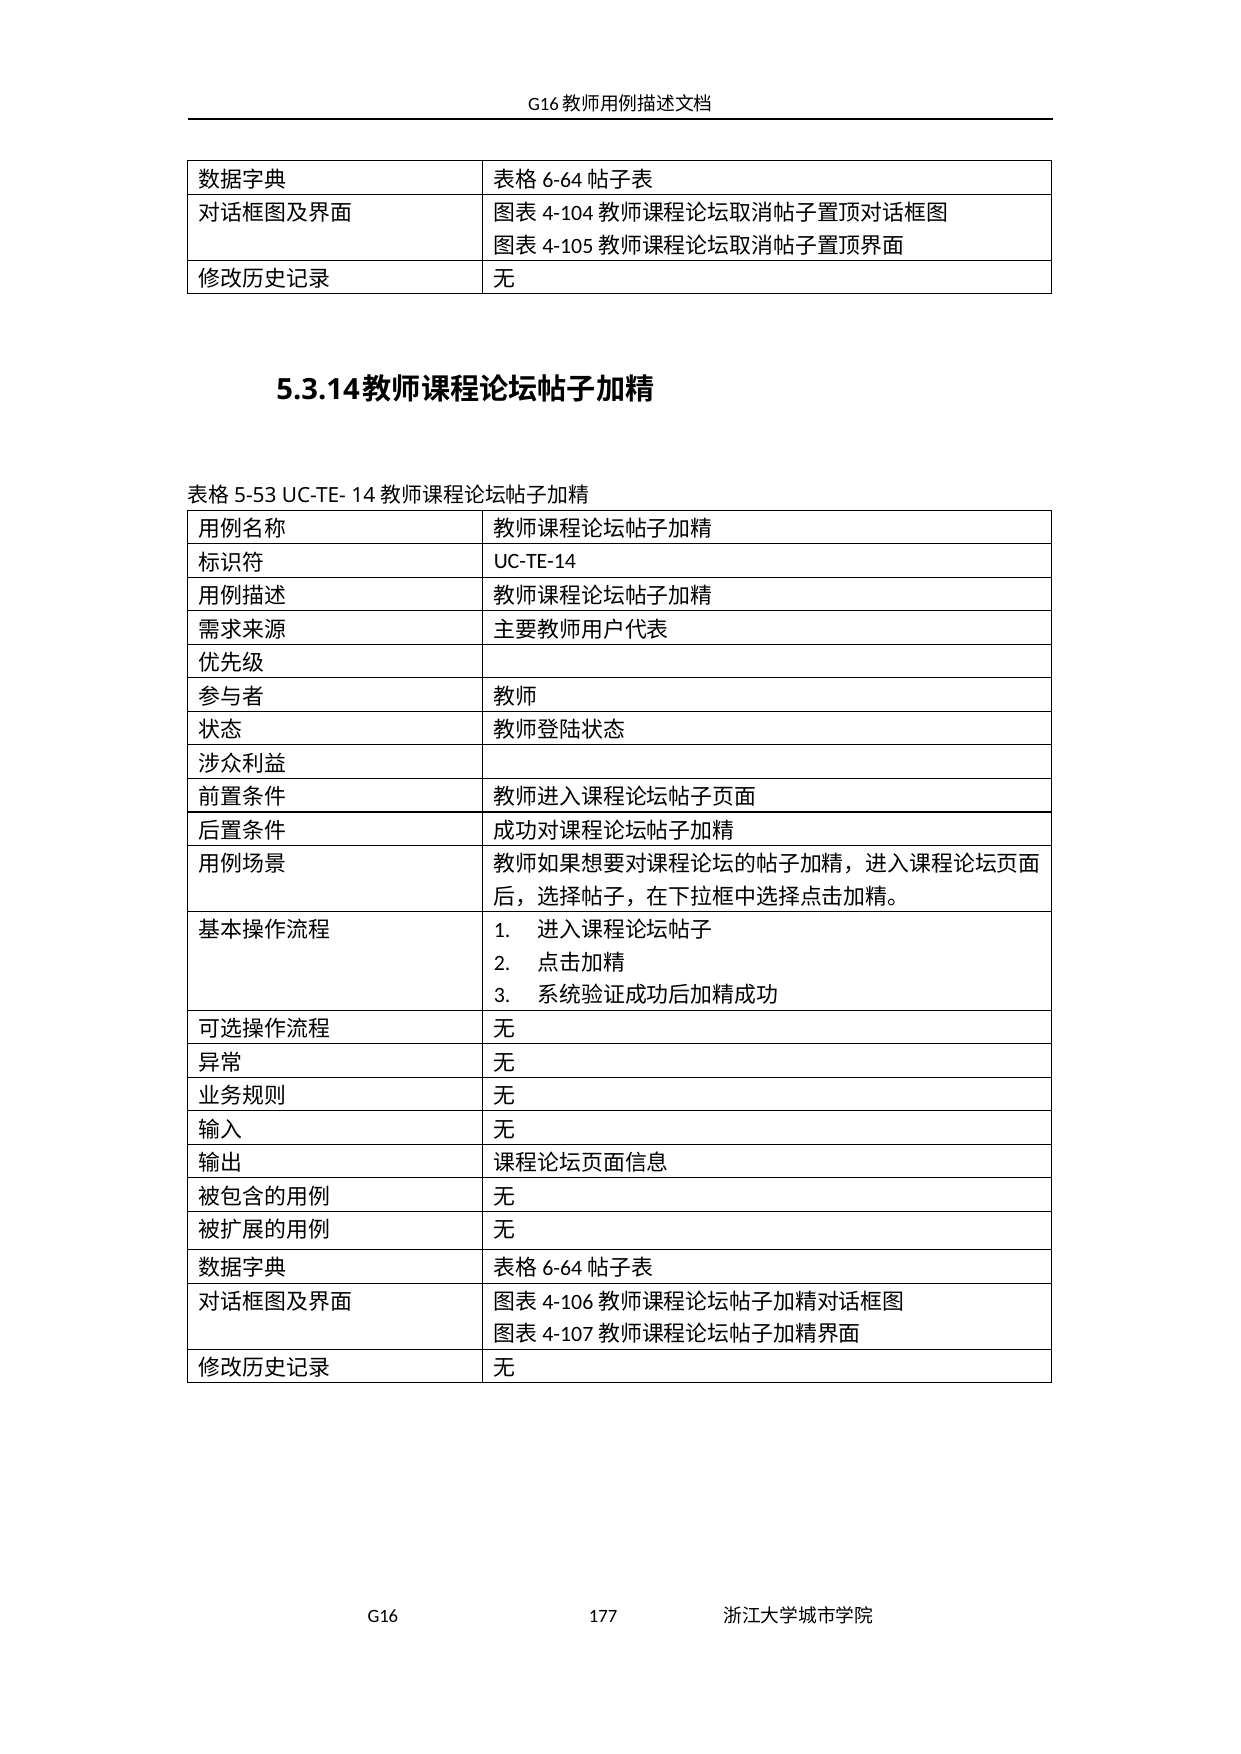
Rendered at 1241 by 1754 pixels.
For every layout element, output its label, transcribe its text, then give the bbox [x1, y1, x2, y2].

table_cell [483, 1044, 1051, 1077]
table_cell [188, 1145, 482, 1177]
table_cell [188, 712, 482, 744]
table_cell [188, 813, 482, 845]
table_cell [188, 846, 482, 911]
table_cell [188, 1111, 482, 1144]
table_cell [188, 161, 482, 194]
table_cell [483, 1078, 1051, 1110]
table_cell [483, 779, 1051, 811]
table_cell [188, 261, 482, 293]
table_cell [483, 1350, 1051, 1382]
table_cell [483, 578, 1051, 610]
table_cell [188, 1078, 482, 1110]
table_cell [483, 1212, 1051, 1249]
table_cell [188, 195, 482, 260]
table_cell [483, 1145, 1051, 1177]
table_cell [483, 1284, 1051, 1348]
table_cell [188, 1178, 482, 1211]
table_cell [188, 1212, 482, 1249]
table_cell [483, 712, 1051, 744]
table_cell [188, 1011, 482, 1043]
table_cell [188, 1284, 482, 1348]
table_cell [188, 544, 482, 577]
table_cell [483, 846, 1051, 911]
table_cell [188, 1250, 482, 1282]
subtitle 教师课程论坛帖子加精 [276, 354, 1053, 419]
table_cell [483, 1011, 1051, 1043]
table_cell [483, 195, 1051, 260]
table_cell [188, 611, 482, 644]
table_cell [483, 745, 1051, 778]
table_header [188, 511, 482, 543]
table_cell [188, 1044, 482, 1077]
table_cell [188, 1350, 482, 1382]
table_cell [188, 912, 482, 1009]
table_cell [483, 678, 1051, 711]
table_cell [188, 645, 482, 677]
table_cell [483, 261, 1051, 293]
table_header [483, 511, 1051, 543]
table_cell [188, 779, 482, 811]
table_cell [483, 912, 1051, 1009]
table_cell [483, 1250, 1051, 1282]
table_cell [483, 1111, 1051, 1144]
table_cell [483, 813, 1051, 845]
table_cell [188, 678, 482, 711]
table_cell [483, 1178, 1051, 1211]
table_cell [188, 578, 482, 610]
text 表格 5-53 UC-TE- 14 教师课程论坛帖子加精 [187, 477, 1053, 509]
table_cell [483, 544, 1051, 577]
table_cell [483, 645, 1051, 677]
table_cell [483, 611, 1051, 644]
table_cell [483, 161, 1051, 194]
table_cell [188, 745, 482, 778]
